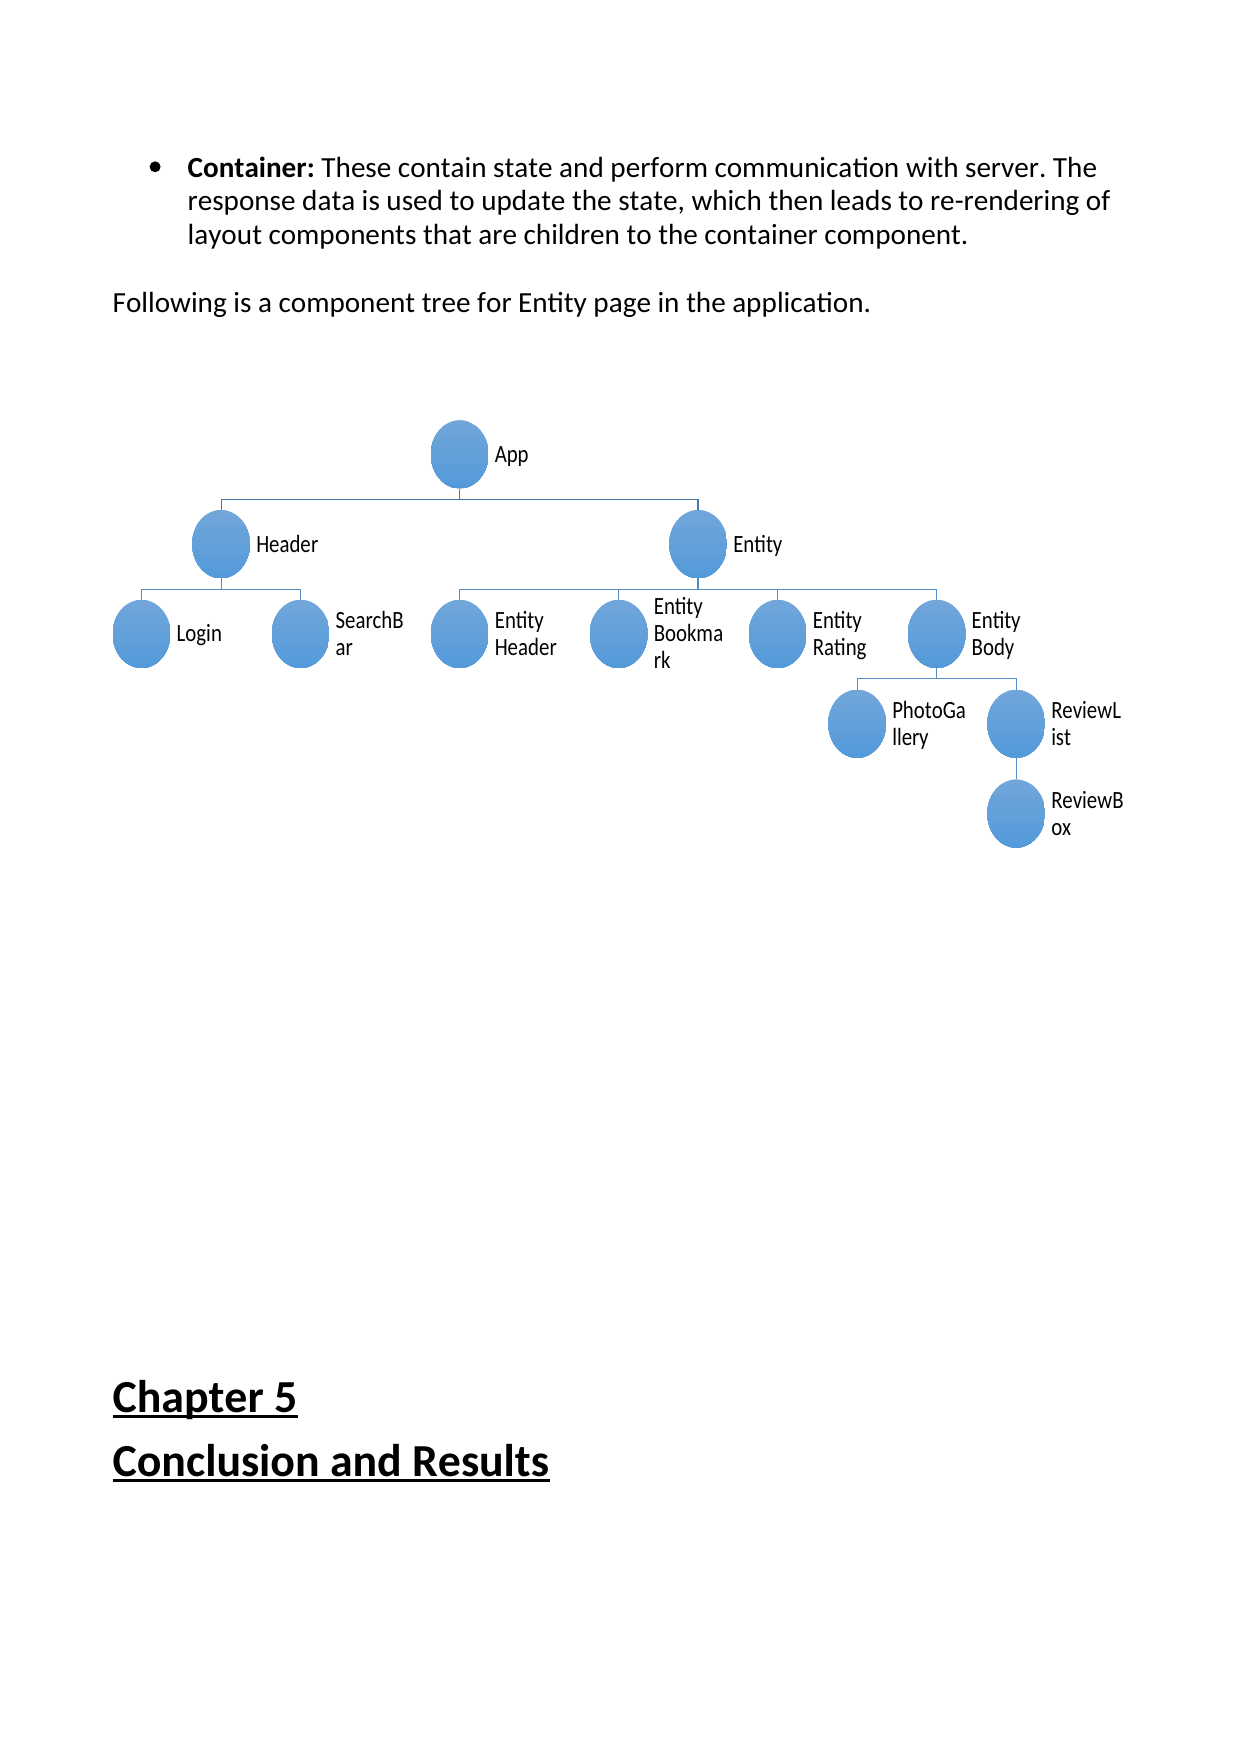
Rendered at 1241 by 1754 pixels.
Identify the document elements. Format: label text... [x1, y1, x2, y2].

text Chapter 5 [112, 1368, 1128, 1424]
list Container: These contain state and perform communication with server. The response data is used to update the state, which then leads to re-rendering of layout components that are children to the container component. [150, 150, 1128, 251]
text Following is a component tree for Entity page in the application. [112, 284, 1128, 319]
text Conclusion and Results [112, 1432, 1128, 1488]
